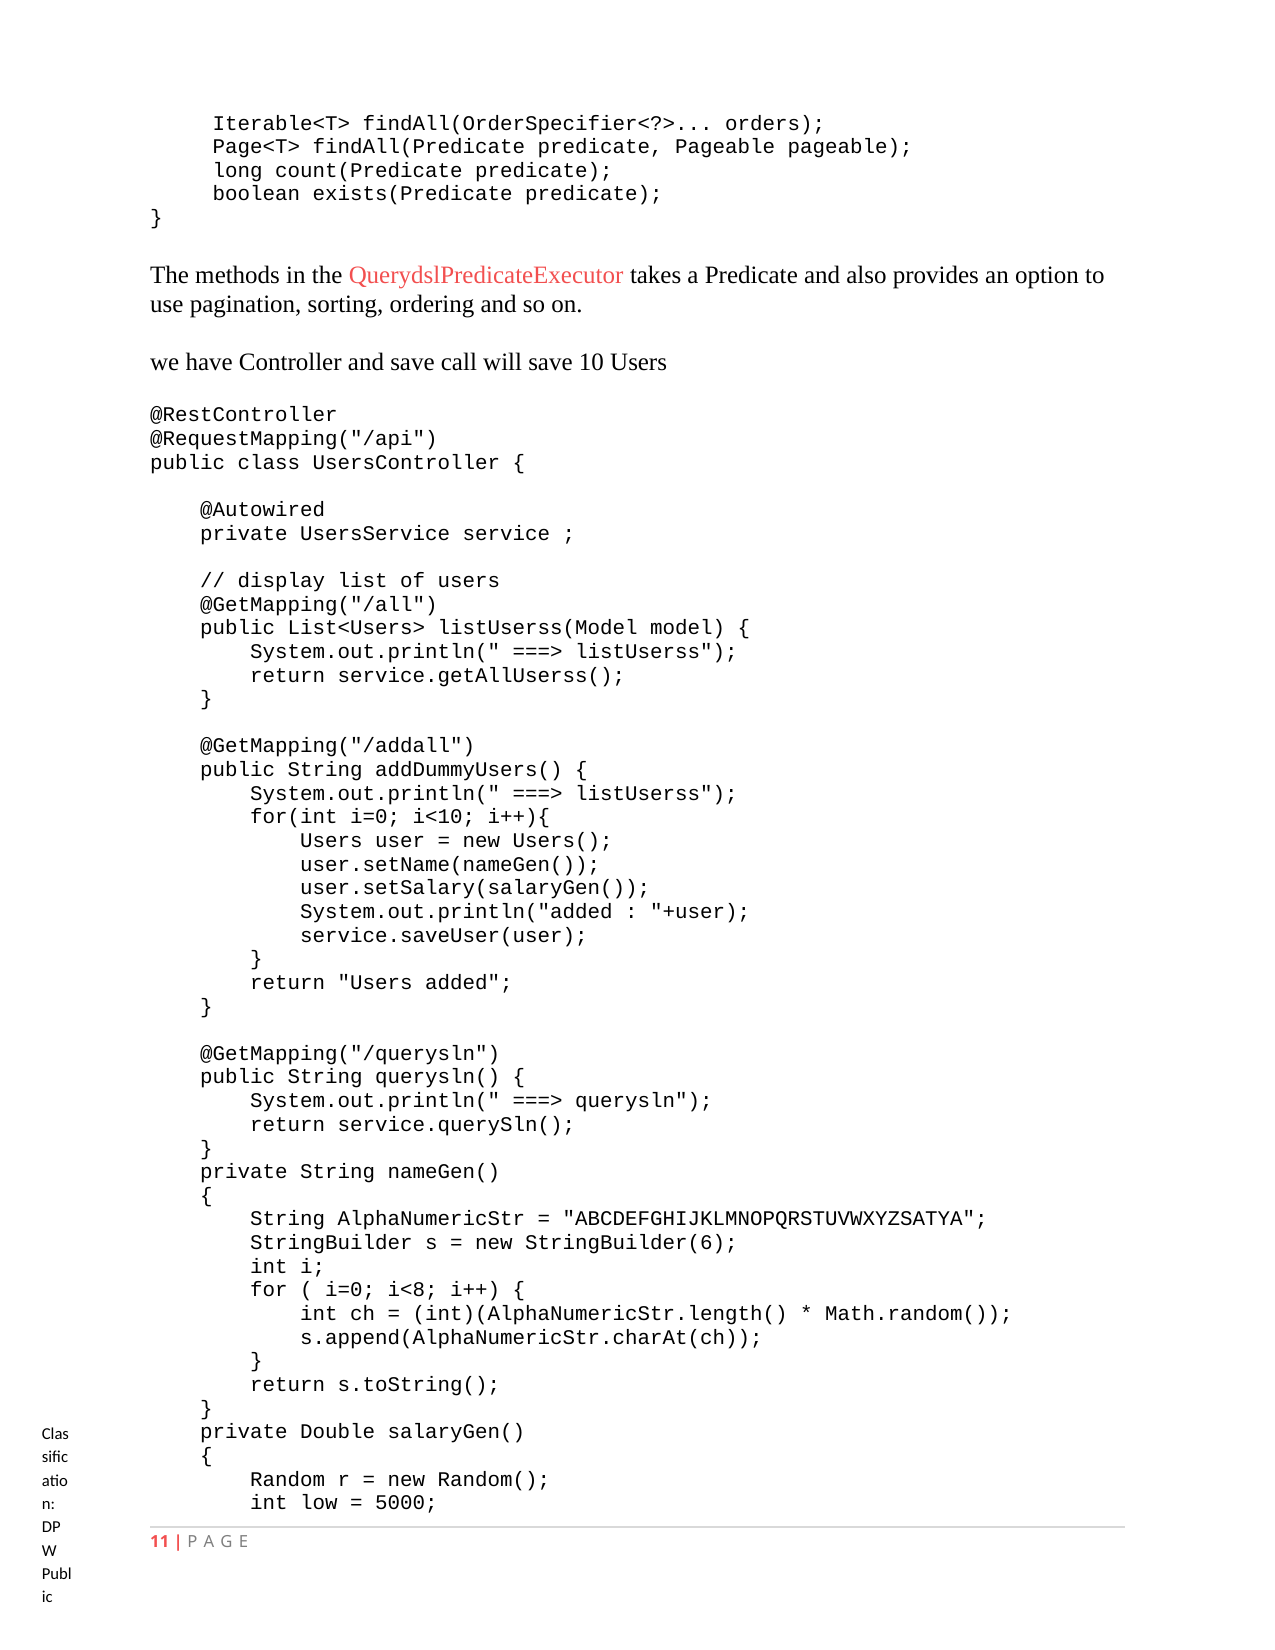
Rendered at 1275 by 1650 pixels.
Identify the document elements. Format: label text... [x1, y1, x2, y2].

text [150, 112, 1125, 231]
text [150, 404, 1125, 1516]
text The methods in the QuerydslPredicateExecutor takes a Predicate and also provides an option to use pagination, sorting, ordering and so on. [150, 260, 1125, 317]
text we have Controller and save call will save 10 Users [150, 347, 1125, 375]
